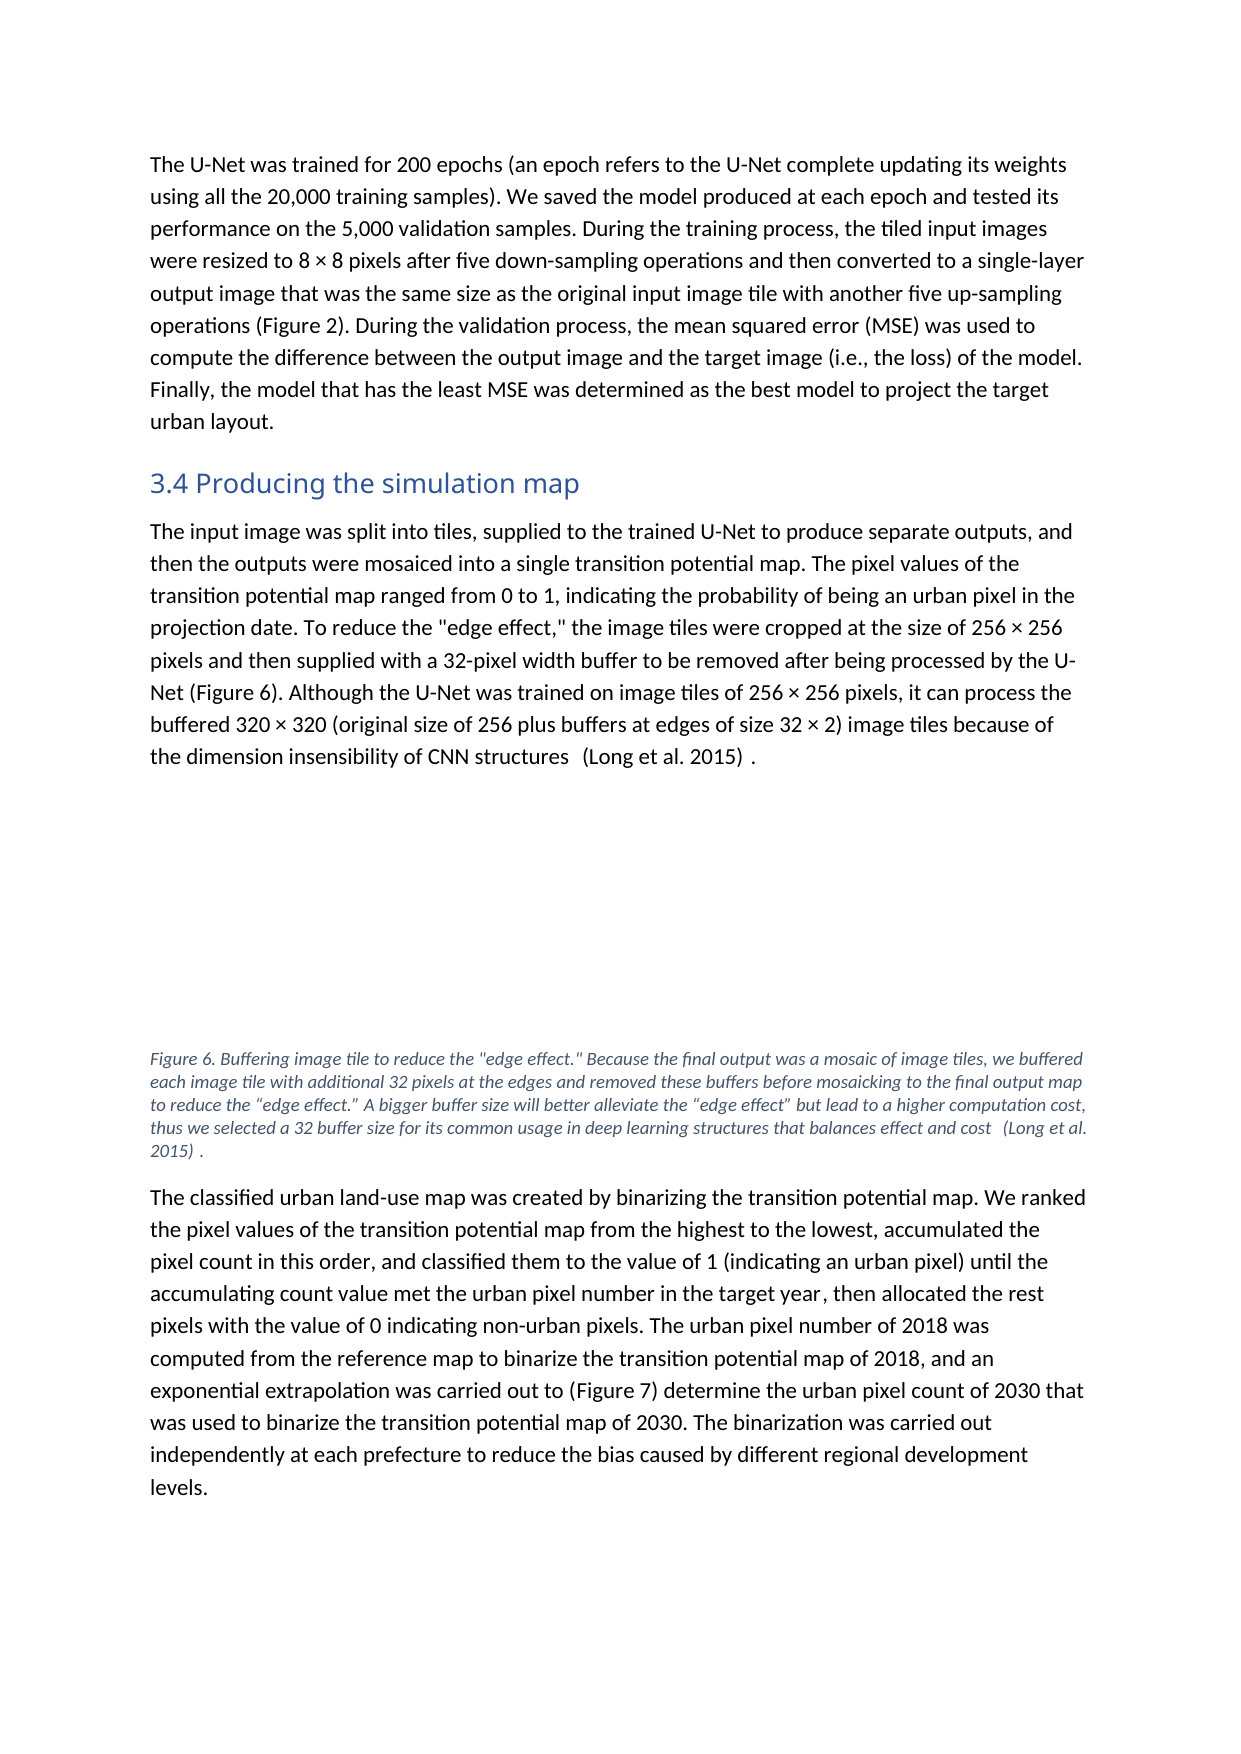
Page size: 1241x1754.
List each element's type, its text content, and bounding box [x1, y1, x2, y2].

text Figure 6. Buffering image tile to reduce the "edge effect." Because the final output was a mosaic of image tiles, we buffered each image tile with additional 32 pixels at the edges and removed these buffers before mosaicking to the final output map to reduce the “edge effect.” A bigger buffer size will better alleviate the “edge effect” but lead to a higher computation cost, thus we selected a 32 buffer size for its common usage in deep learning structures that balances effect and cost . [150, 1047, 1090, 1162]
text The input image was split into tiles, supplied to the trained U-Net to produce separate outputs, and then the outputs were mosaiced into a single transition potential map. The pixel values of the transition potential map ranged from 0 to 1, indicating the probability of being an urban pixel in the projection date. To reduce the "edge effect," the image tiles were cropped at the size of 256 × 256 pixels and then supplied with a 32-pixel width buffer to be removed after being processed by the U-Net (Figure 6). Although the U-Net was trained on image tiles of 256 × 256 pixels, it can process the buffered 320 × 320 (original size of 256 plus buffers at edges of size 32 × 2) image tiles because of the dimension insensibility of CNN structures . [150, 517, 1090, 770]
text The classified urban land-use map was created by binarizing the transition potential map. We ranked the pixel values of the transition potential map from the highest to the lowest, accumulated the pixel count in this order, and classified them to the value of 1 (indicating an urban pixel) until the accumulating count value met the urban pixel number in the target year, then allocated the rest pixels with the value of 0 indicating non-urban pixels. The urban pixel number of 2018 was computed from the reference map to binarize the transition potential map of 2018, and an exponential extrapolation was carried out to (Figure 7) determine the urban pixel count of 2030 that was used to binarize the transition potential map of 2030. The binarization was carried out independently at each prefecture to reduce the bias caused by different regional development levels. [150, 1183, 1090, 1501]
subtitle 3.4 Producing the simulation map [150, 465, 1090, 502]
text The U-Net was trained for 200 epochs (an epoch refers to the U-Net complete updating its weights using all the 20,000 training samples). We saved the model produced at each epoch and tested its performance on the 5,000 validation samples. During the training process, the tiled input images were resized to 8 × 8 pixels after five down-sampling operations and then converted to a single-layer output image that was the same size as the original input image tile with another five up-sampling operations (Figure 2). During the validation process, the mean squared error (MSE) was used to compute the difference between the output image and the target image (i.e., the loss) of the model. Finally, the model that has the least MSE was determined as the best model to project the target urban layout. [150, 150, 1090, 436]
